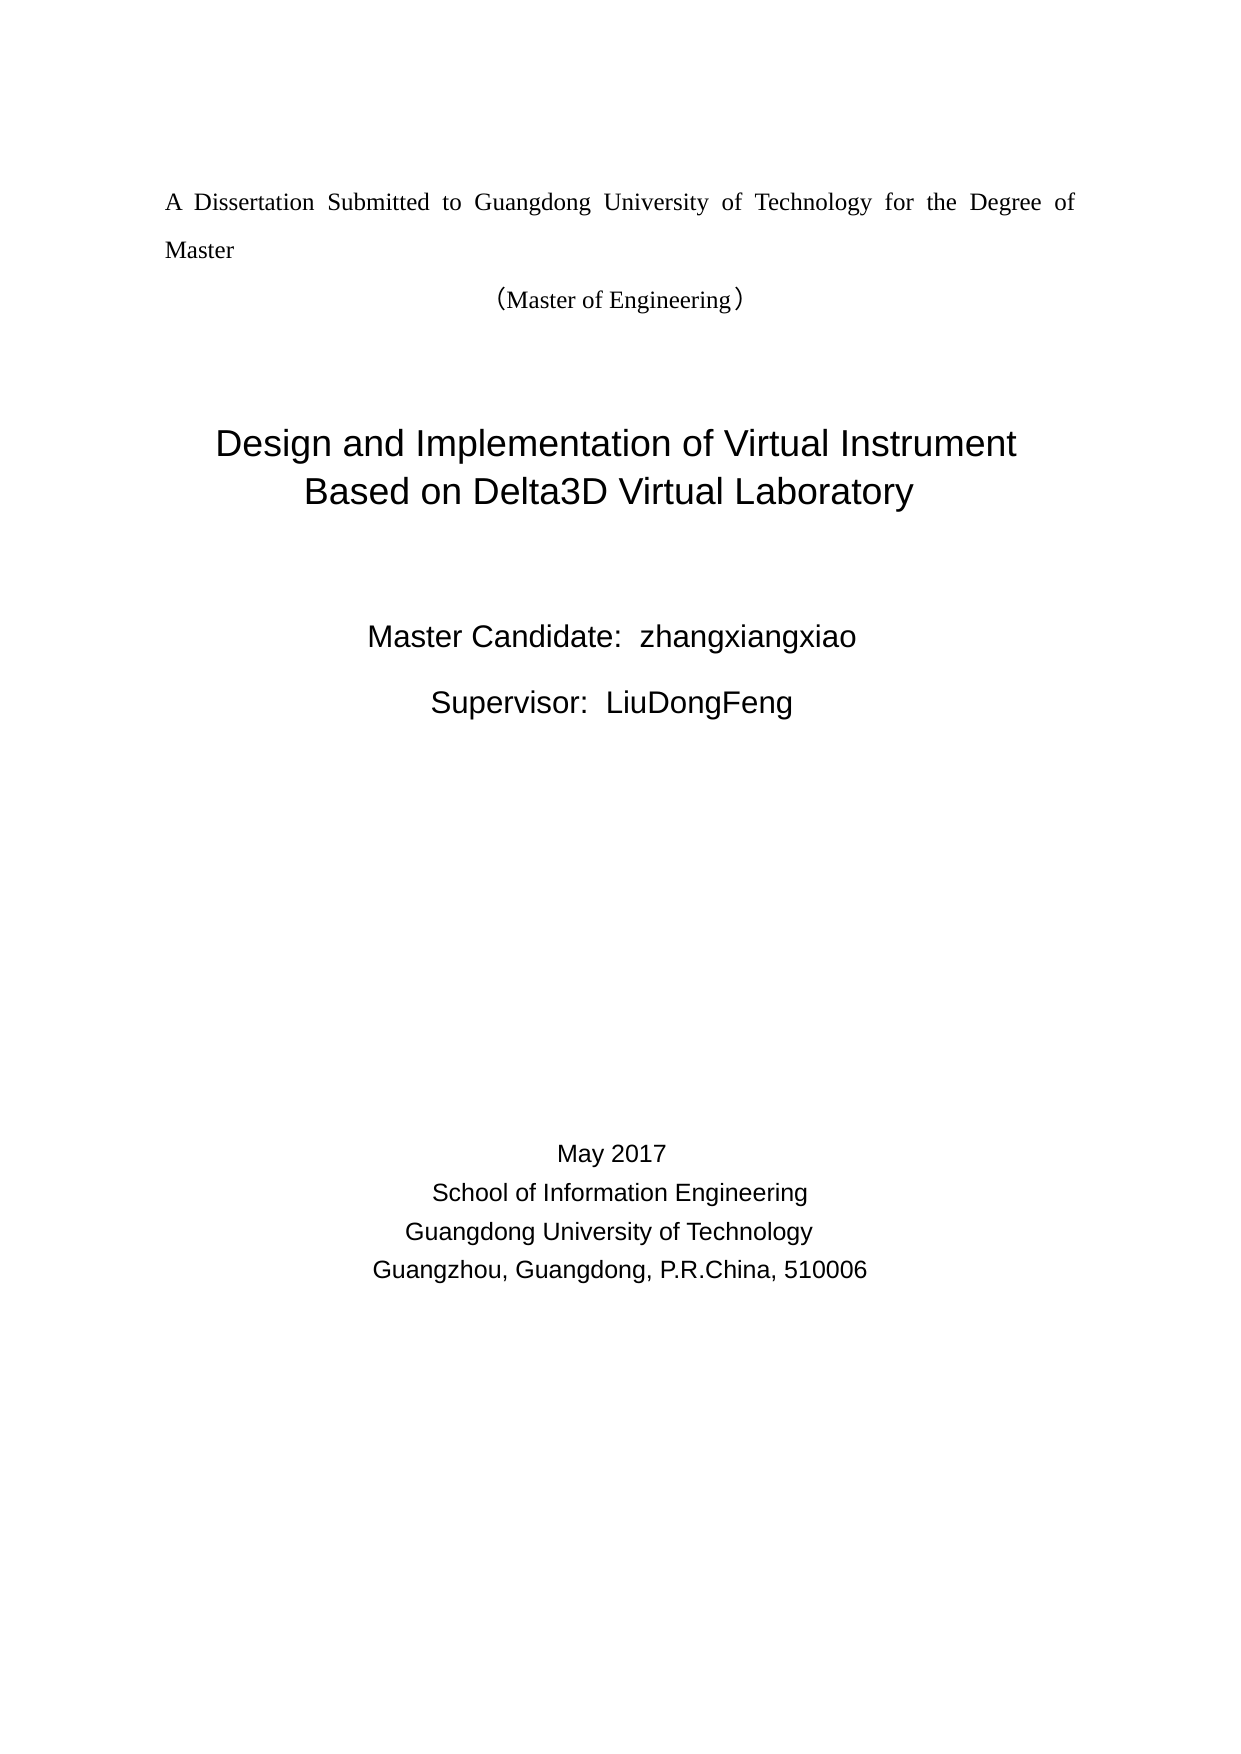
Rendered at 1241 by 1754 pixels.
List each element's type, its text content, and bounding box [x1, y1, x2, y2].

text A Dissertation Submitted to Guangdong University of Technology for the Degree of Master [164, 178, 1076, 274]
text （Master of Engineering） [164, 274, 1076, 322]
text Master Candidate: zhangxiangxiao [164, 612, 1076, 660]
text Design and Implementation of Virtual Instrument [164, 419, 1076, 467]
text Based on Delta3D Virtual Laboratory [164, 467, 1076, 515]
text May 2017 [164, 1130, 1076, 1178]
text Supervisor: LiuDongFeng [164, 678, 1076, 726]
text Guangdong University of Technology [164, 1207, 1076, 1255]
text Guangzhou, Guangdong, P.R.China, 510006 [164, 1255, 1076, 1284]
text School of Information Engineering [164, 1178, 1076, 1207]
